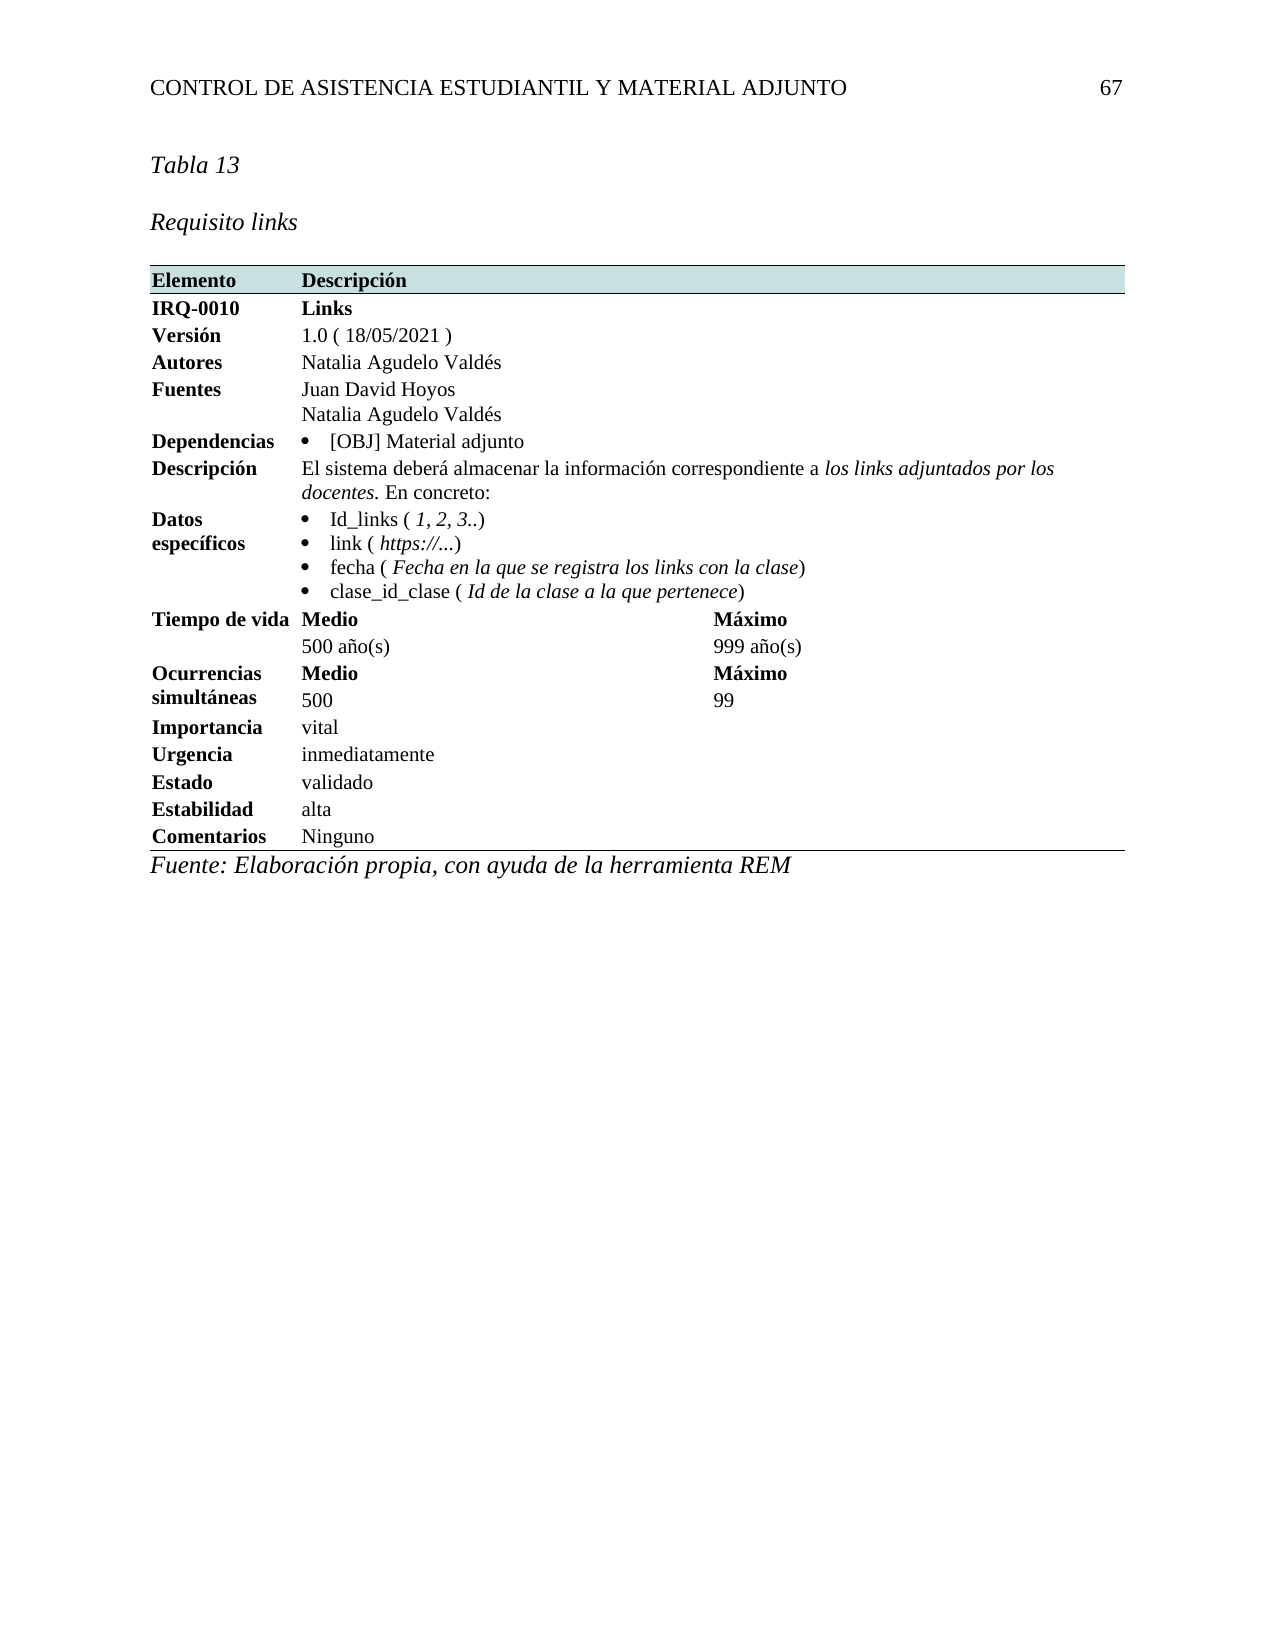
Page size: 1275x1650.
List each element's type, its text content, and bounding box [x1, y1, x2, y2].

table_cell Autores [150, 349, 300, 376]
table_cell Tiempo de vida [150, 605, 300, 659]
table_cell El sistema deberá almacenar la información correspondiente a los links adjuntados por los docentes. En concreto: [300, 454, 1125, 506]
table_cell Medio [300, 659, 712, 686]
table_cell Urgencia [150, 741, 300, 768]
table_cell alta [300, 795, 1125, 822]
text Fuente: Elaboración propia, con ayuda de la herramienta REM [150, 851, 1125, 879]
table_cell [OBJ] Material adjunto [300, 427, 1125, 454]
table_cell validado [300, 768, 1125, 795]
table_cell Máximo [712, 659, 1125, 686]
table_header Elemento [150, 266, 300, 293]
table_cell Estado [150, 768, 300, 795]
table_cell Natalia Agudelo Valdés [300, 349, 1125, 376]
table_cell Dependencias [150, 427, 300, 454]
table_cell Juan David Hoyos Natalia Agudelo Valdés [300, 376, 1125, 427]
table_cell Ninguno [300, 823, 1125, 849]
table_cell 500 [300, 686, 712, 714]
table_cell Medio [300, 605, 712, 632]
table_cell 500 año(s) [300, 632, 712, 659]
table_cell Descripción [150, 454, 300, 506]
table_cell IRQ-0010 [150, 294, 300, 321]
table_cell Fuentes [150, 376, 300, 427]
table_cell Ocurrencias simultáneas [150, 659, 300, 714]
table_header Descripción [300, 266, 1125, 293]
text Tabla 13 Requisito links [150, 150, 1125, 236]
table_cell Estabilidad [150, 795, 300, 822]
table_cell 99 [712, 686, 1125, 714]
table_cell 999 año(s) [712, 632, 1125, 659]
table_cell Comentarios [150, 823, 300, 849]
table_cell Versión [150, 321, 300, 349]
table_cell Datos específicos [150, 506, 300, 605]
table_cell Importancia [150, 714, 300, 741]
table_cell vital [300, 714, 1125, 741]
table_cell 1.0 ( 18/05/2021 ) [300, 321, 1125, 349]
table_cell Links [300, 294, 1125, 321]
table_cell Máximo [712, 605, 1125, 632]
table_cell Id_links ( 1, 2, 3..) link ( https://...) fecha ( Fecha en la que se registra los links con la clase) clase_id_clase ( Id de la clase a la que pertenece) [300, 506, 1125, 605]
table_cell inmediatamente [300, 741, 1125, 768]
